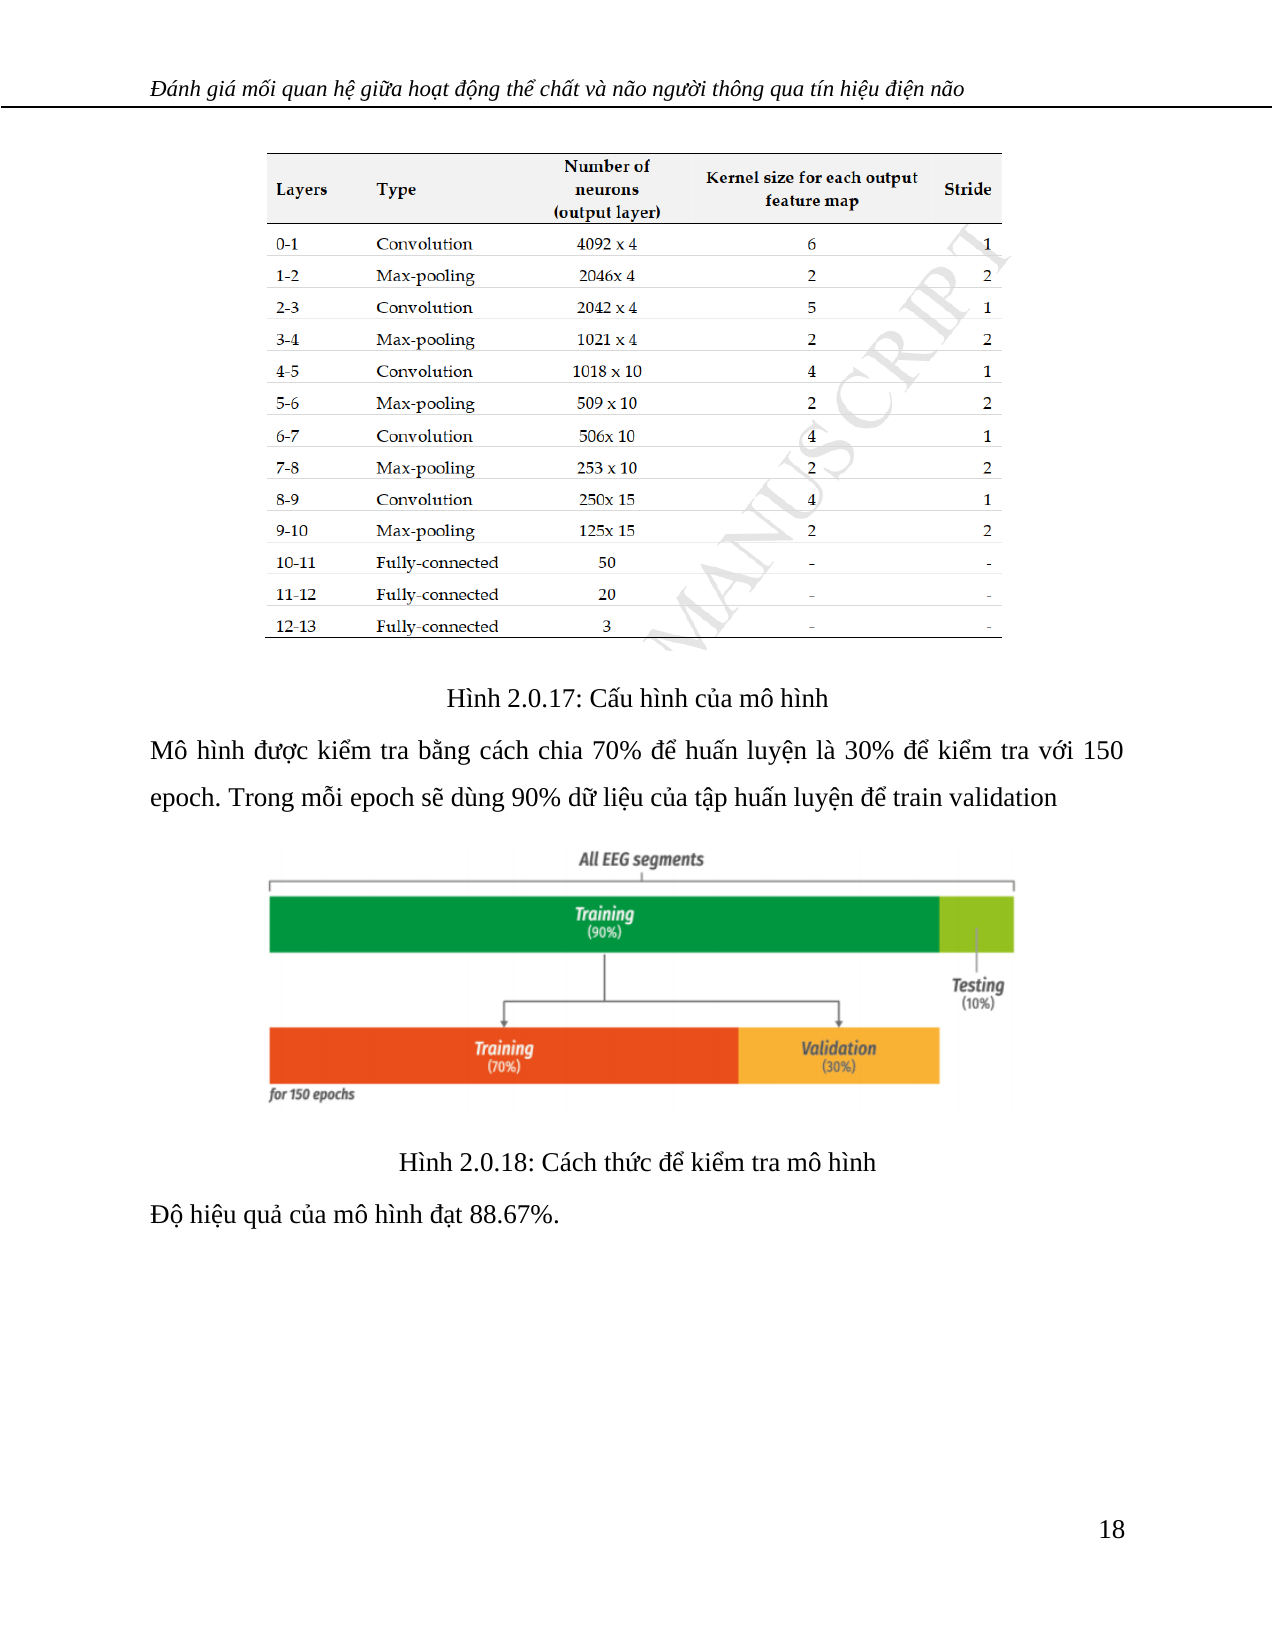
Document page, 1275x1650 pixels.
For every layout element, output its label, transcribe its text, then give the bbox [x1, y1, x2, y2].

text Độ hiệu quả của mô hình đạt 88.67%. [150, 1198, 1125, 1229]
text Hình 2.0.17: Cấu hình của mô hình [150, 682, 1125, 714]
picture [253, 844, 1022, 1114]
text Mô hình được kiểm tra bằng cách chia 70% để huấn luyện là 30% để kiểm tra với 150 epoch. Trong mỗi epoch sẽ dùng 90% dữ liệu của tập huấn luyện để train validation [150, 734, 1125, 812]
picture [262, 150, 1013, 651]
text Hình 2.0.18: Cách thức để kiểm tra mô hình [150, 1146, 1125, 1177]
